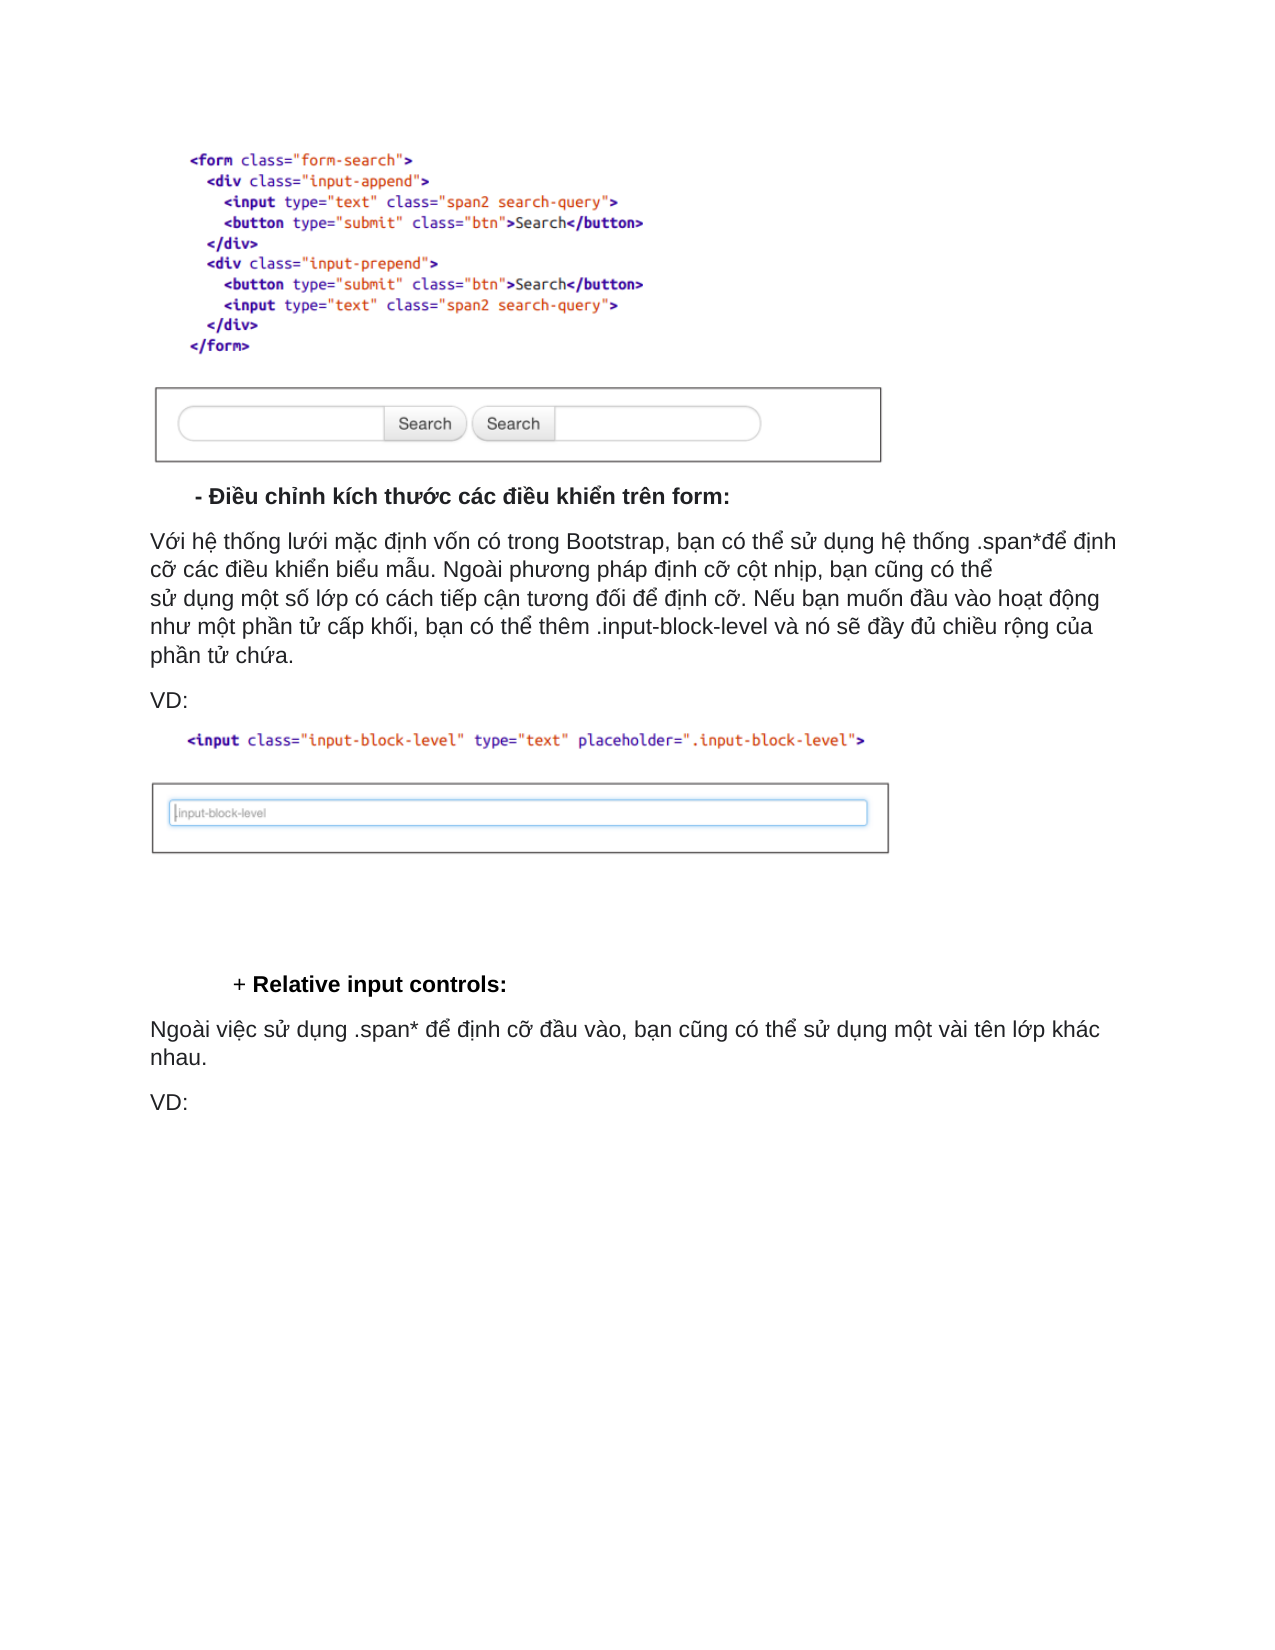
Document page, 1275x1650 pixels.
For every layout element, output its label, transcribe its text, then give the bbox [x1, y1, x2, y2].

text Với hệ thống lưới mặc định vốn có trong Bootstrap, bạn có thể sử dụng hệ thống .span*để định cỡ các điều khiển biểu mẫu. Ngoài phương pháp định cỡ cột nhịp, bạn cũng có thể sử dụng một số lớp có cách tiếp cận tương đối để định cỡ. Nếu bạn muốn đầu vào hoạt động như một phần tử cấp khối, bạn có thể thêm .input-block-level và nó sẽ đầy đủ chiều rộng của phần tử chứa. [150, 528, 1125, 668]
text VD: [150, 1089, 1125, 1116]
picture [150, 732, 901, 862]
text VD: [150, 687, 1125, 713]
text + Relative input controls: [150, 971, 1125, 997]
text - Điều chỉnh kích thước các điều khiển trên form: [150, 483, 1125, 509]
text Ngoài việc sử dụng .span* để định cỡ đầu vào, bạn cũng có thể sử dụng một vài tên lớp khác nhau. [150, 1016, 1125, 1071]
picture [150, 150, 901, 464]
